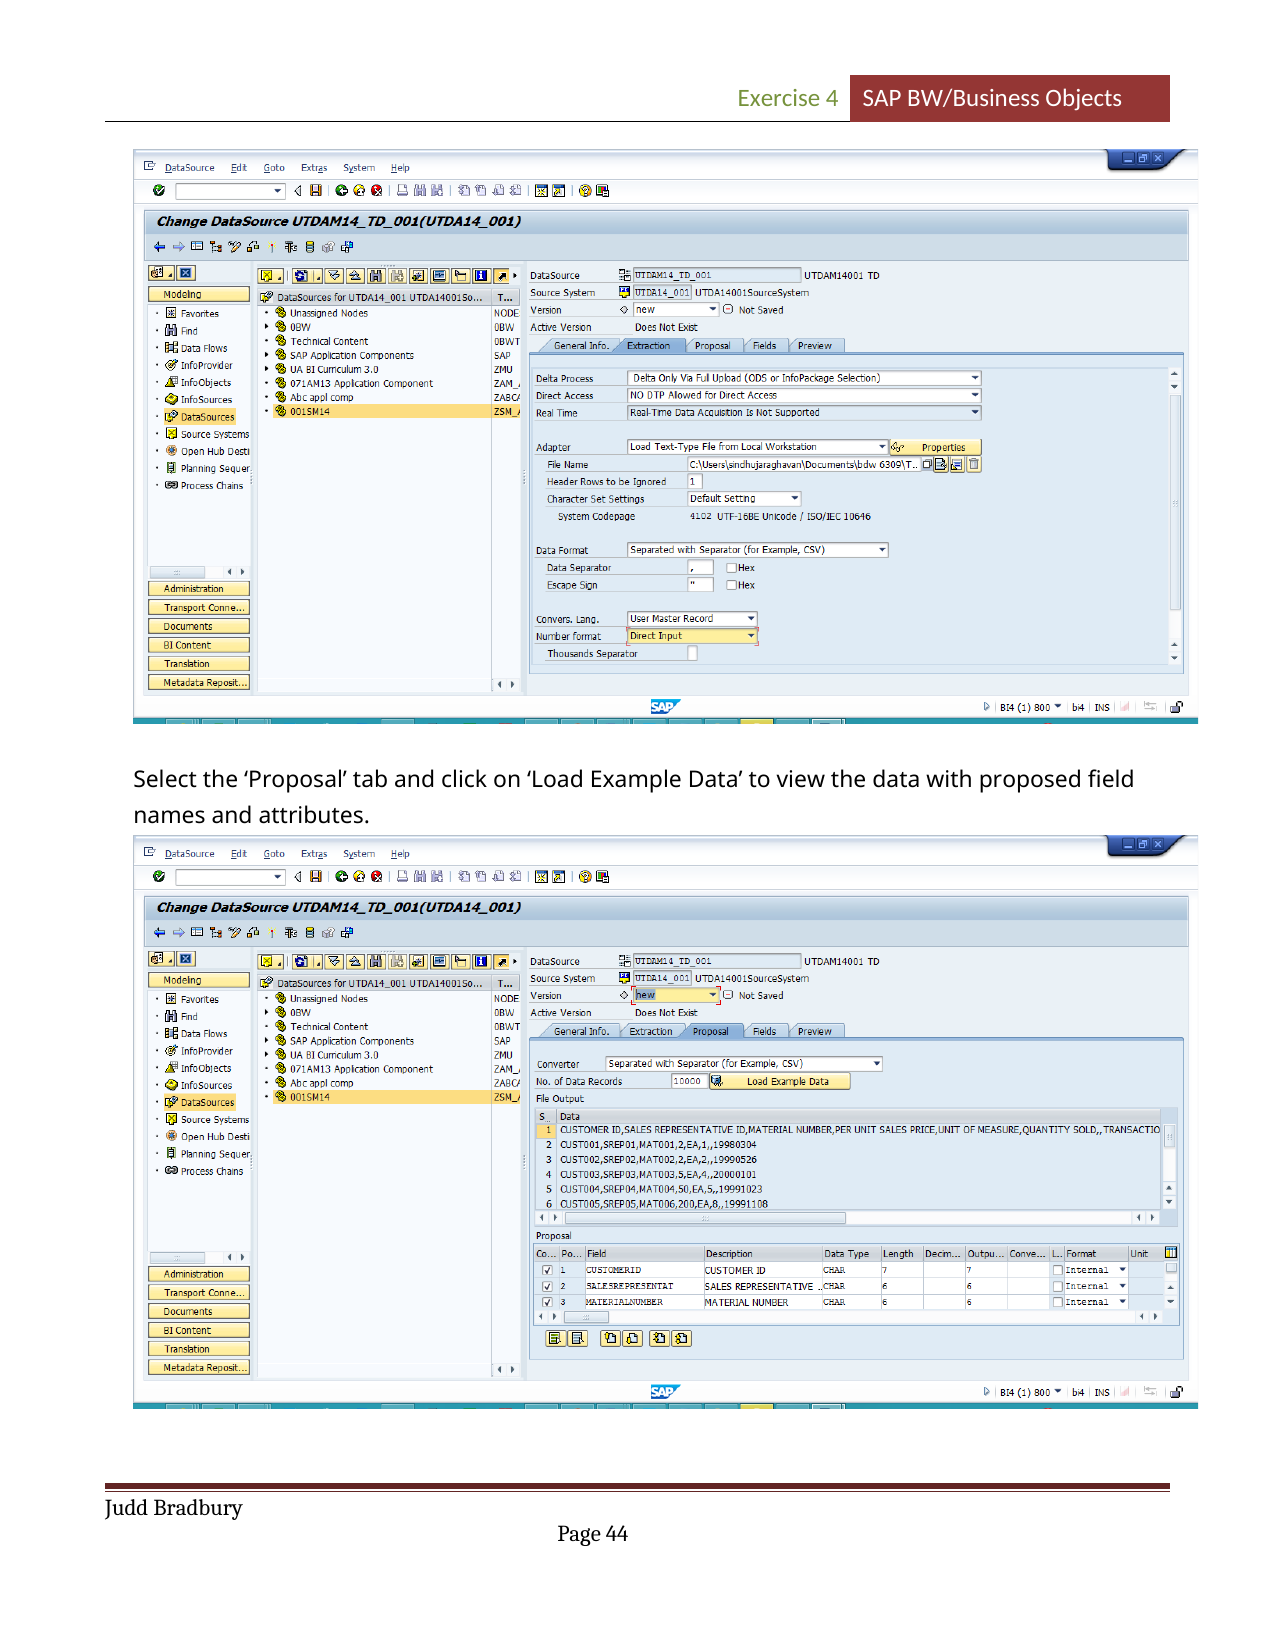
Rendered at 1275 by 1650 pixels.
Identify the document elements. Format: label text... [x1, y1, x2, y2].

picture [133, 149, 1199, 724]
picture [133, 835, 1199, 1409]
list Select the ‘Proposal’ tab and click on ‘Load Example Data’ to view the data with proposed field names and attributes. [133, 763, 1170, 830]
